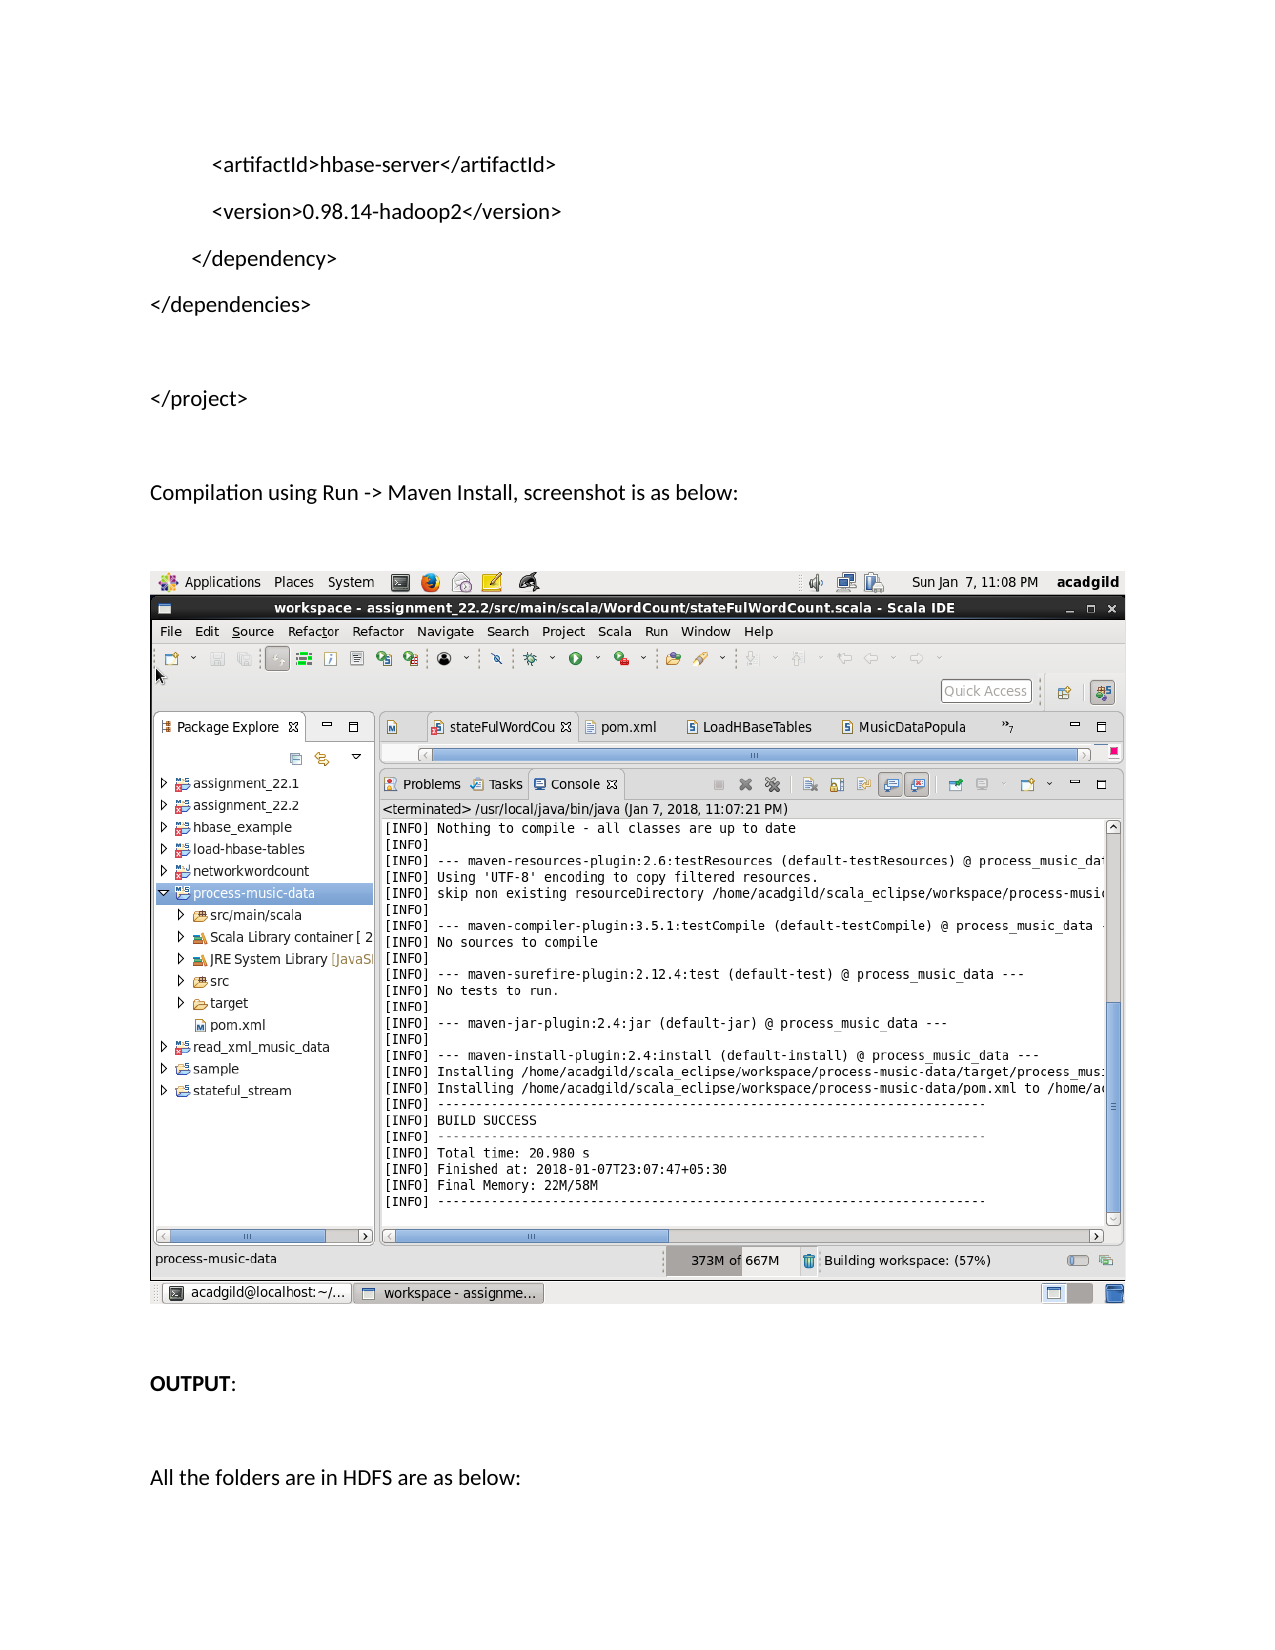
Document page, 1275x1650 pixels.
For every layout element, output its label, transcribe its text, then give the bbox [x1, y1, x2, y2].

text <version>0.98.14-hadoop2</version> [150, 197, 1125, 225]
text Compilation using Run -> Maven Install, screenshot is as below: [150, 478, 1125, 506]
text OUTPUT: [150, 1369, 1125, 1397]
text </project> [150, 384, 1125, 412]
picture [150, 571, 1125, 1304]
text All the folders are in HDFS are as below: [150, 1463, 1125, 1491]
text <artifactId>hbase-server</artifactId> [150, 150, 1125, 178]
text </dependencies> [150, 291, 1125, 319]
text </dependency> [150, 244, 1125, 272]
